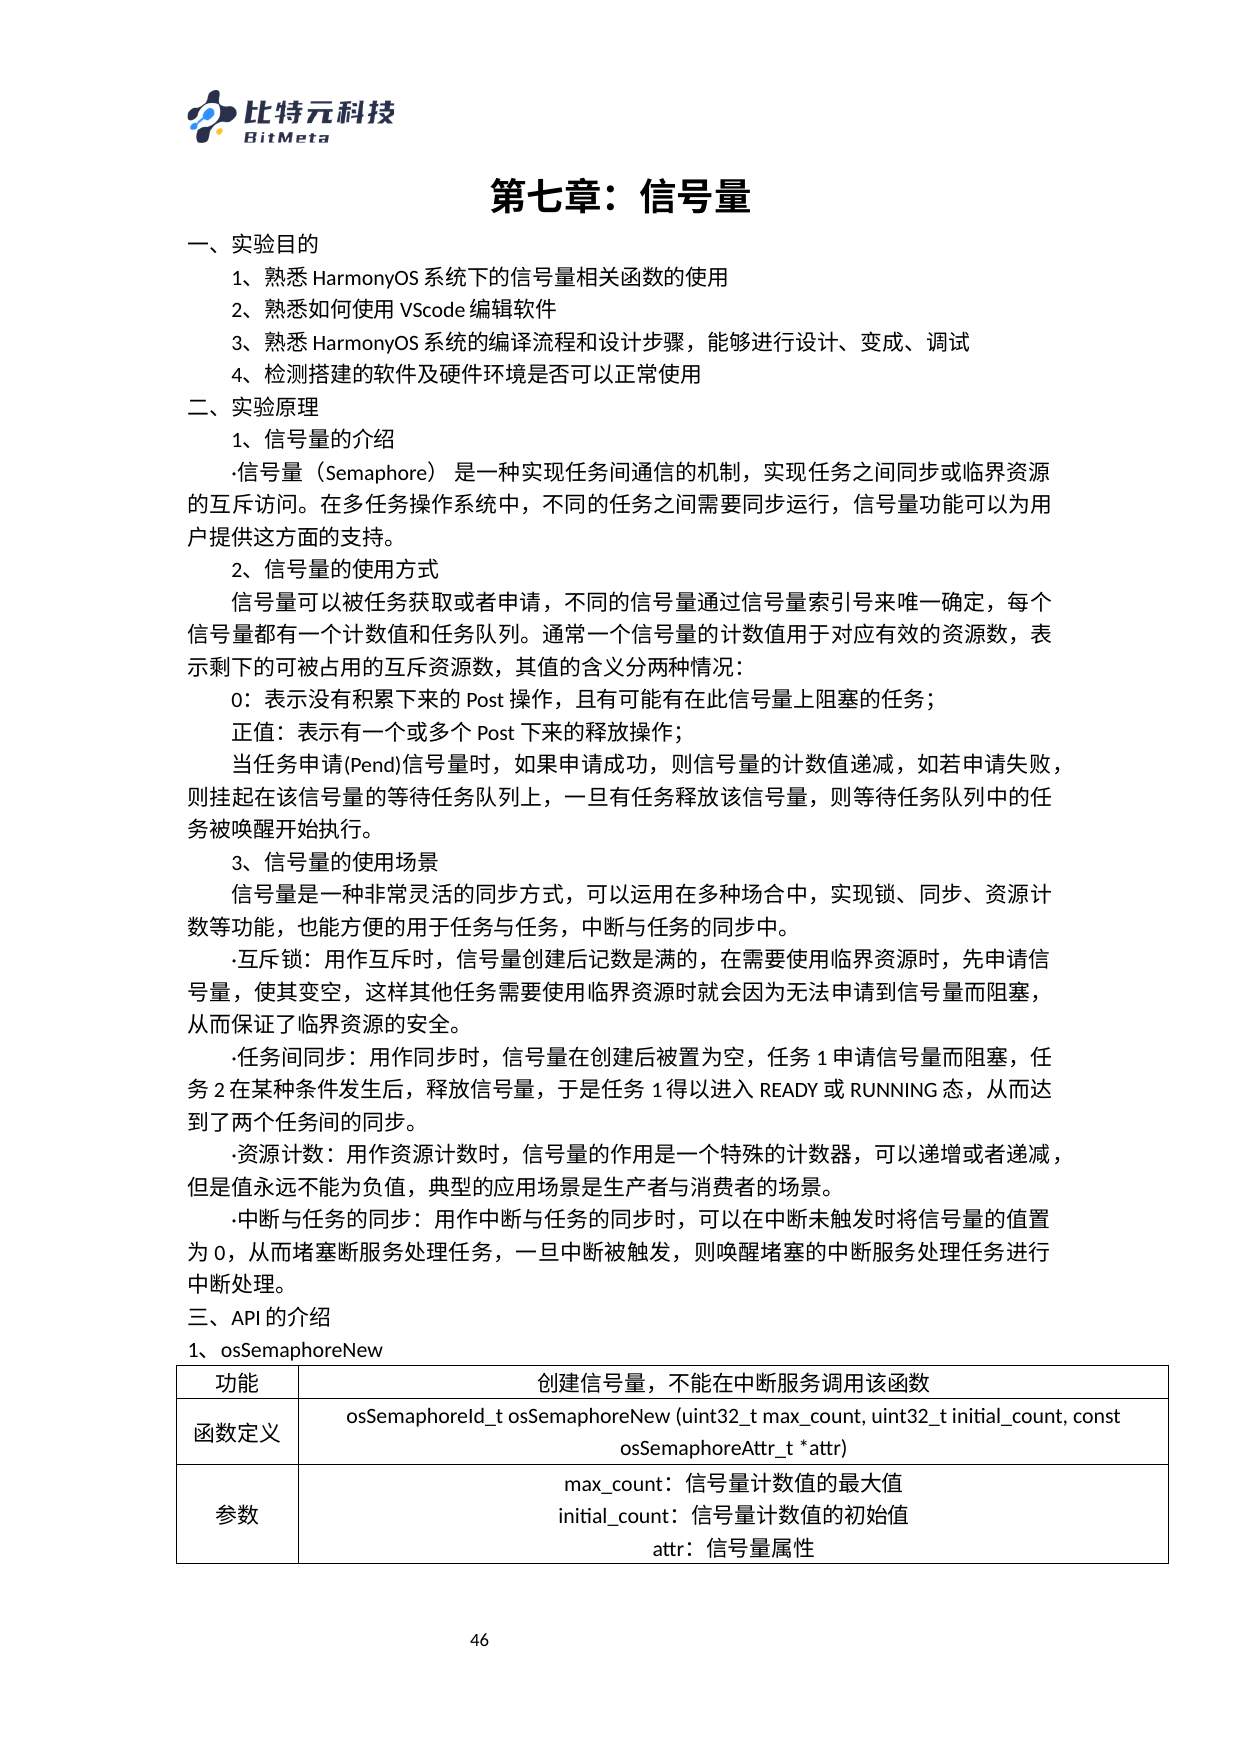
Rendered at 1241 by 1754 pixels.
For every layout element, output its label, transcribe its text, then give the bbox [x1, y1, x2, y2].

list ·互斥锁：用作互斥时，信号量创建后记数是满的，在需要使用临界资源时，先申请信号量，使其变空，这样其他任务需要使用临界资源时就会因为无法申请到信号量而阻塞，从而保证了临界资源的安全。 [187, 942, 1053, 1039]
table_cell max_count：信号量计数值的最大值 initial_count：信号量计数值的初始值 attr：信号量属性 [299, 1465, 1168, 1563]
list 正值：表示有一个或多个 Post 下来的释放操作； [187, 714, 1053, 747]
list ·中断与任务的同步：用作中断与任务的同步时，可以在中断未触发时将信号量的值置为0，从而堵塞断服务处理任务，一旦中断被触发，则唤醒堵塞的中断服务处理任务进行中断处理。 [187, 1202, 1053, 1299]
list 第七章：信号量 [187, 162, 1053, 227]
list 熟悉如何使用VScode编辑软件 [231, 292, 1053, 324]
list 信号量是一种非常灵活的同步方式，可以运用在多种场合中，实现锁、同步、资源计数等功能，也能方便的用于任务与任务，中断与任务的同步中。 [187, 877, 1053, 942]
list 0：表示没有积累下来的 Post 操作，且有可能有在此信号量上阻塞的任务； [187, 682, 1053, 714]
list 检测搭建的软件及硬件环境是否可以正常使用 [231, 357, 1053, 389]
table_cell osSemaphoreId_t osSemaphoreNew (uint32_t max_count, uint32_t initial_count, const osSemaphoreAttr_t *attr) [299, 1399, 1168, 1464]
list ·资源计数：用作资源计数时，信号量的作用是一个特殊的计数器，可以递增或者递减，但是值永远不能为负值，典型的应用场景是生产者与消费者的场景。 [187, 1137, 1053, 1202]
list ·任务间同步：用作同步时，信号量在创建后被置为空，任务1申请信号量而阻塞，任务2在某种条件发生后，释放信号量，于是任务1得以进入 READY 或 RUNNING 态，从而达到了两个任务间的同步。 [187, 1039, 1053, 1137]
table_header 创建信号量，不能在中断服务调用该函数 [299, 1366, 1168, 1398]
list 信号量可以被任务获取或者申请，不同的信号量通过信号量索引号来唯一确定，每个信号量都有一个计数值和任务队列。通常一个信号量的计数值用于对应有效的资源数，表示剩下的可被占用的互斥资源数，其值的含义分两种情况： [187, 584, 1053, 682]
table_header 功能 [177, 1366, 298, 1398]
list 实验目的 [187, 227, 1053, 259]
text 1、osSemaphoreNew [187, 1332, 1053, 1364]
text 1、信号量的介绍 [187, 422, 1053, 454]
text 2、信号量的使用方式 [187, 552, 1053, 584]
list 熟悉HarmonyOS系统下的信号量相关函数的使用 [231, 259, 1053, 292]
list 实验原理 [187, 389, 1053, 422]
list 三、API的介绍 [187, 1299, 1053, 1332]
text 3、信号量的使用场景 [187, 844, 1053, 877]
list 熟悉HarmonyOS系统的编译流程和设计步骤，能够进行设计、变成、调试 [231, 324, 1053, 357]
table_cell 参数 [177, 1465, 298, 1563]
picture [187, 90, 395, 143]
table_cell 函数定义 [177, 1399, 298, 1464]
list 当任务申请(Pend)信号量时，如果申请成功，则信号量的计数值递减，如若申请失败，则挂起在该信号量的等待任务队列上，一旦有任务释放该信号量，则等待任务队列中的任务被唤醒开始执行。 [187, 747, 1053, 844]
list ·信号量（Semaphore） 是一种实现任务间通信的机制，实现任务之间同步或临界资源的互斥访问。在多任务操作系统中，不同的任务之间需要同步运行，信号量功能可以为用户提供这方面的支持。 [187, 454, 1053, 552]
